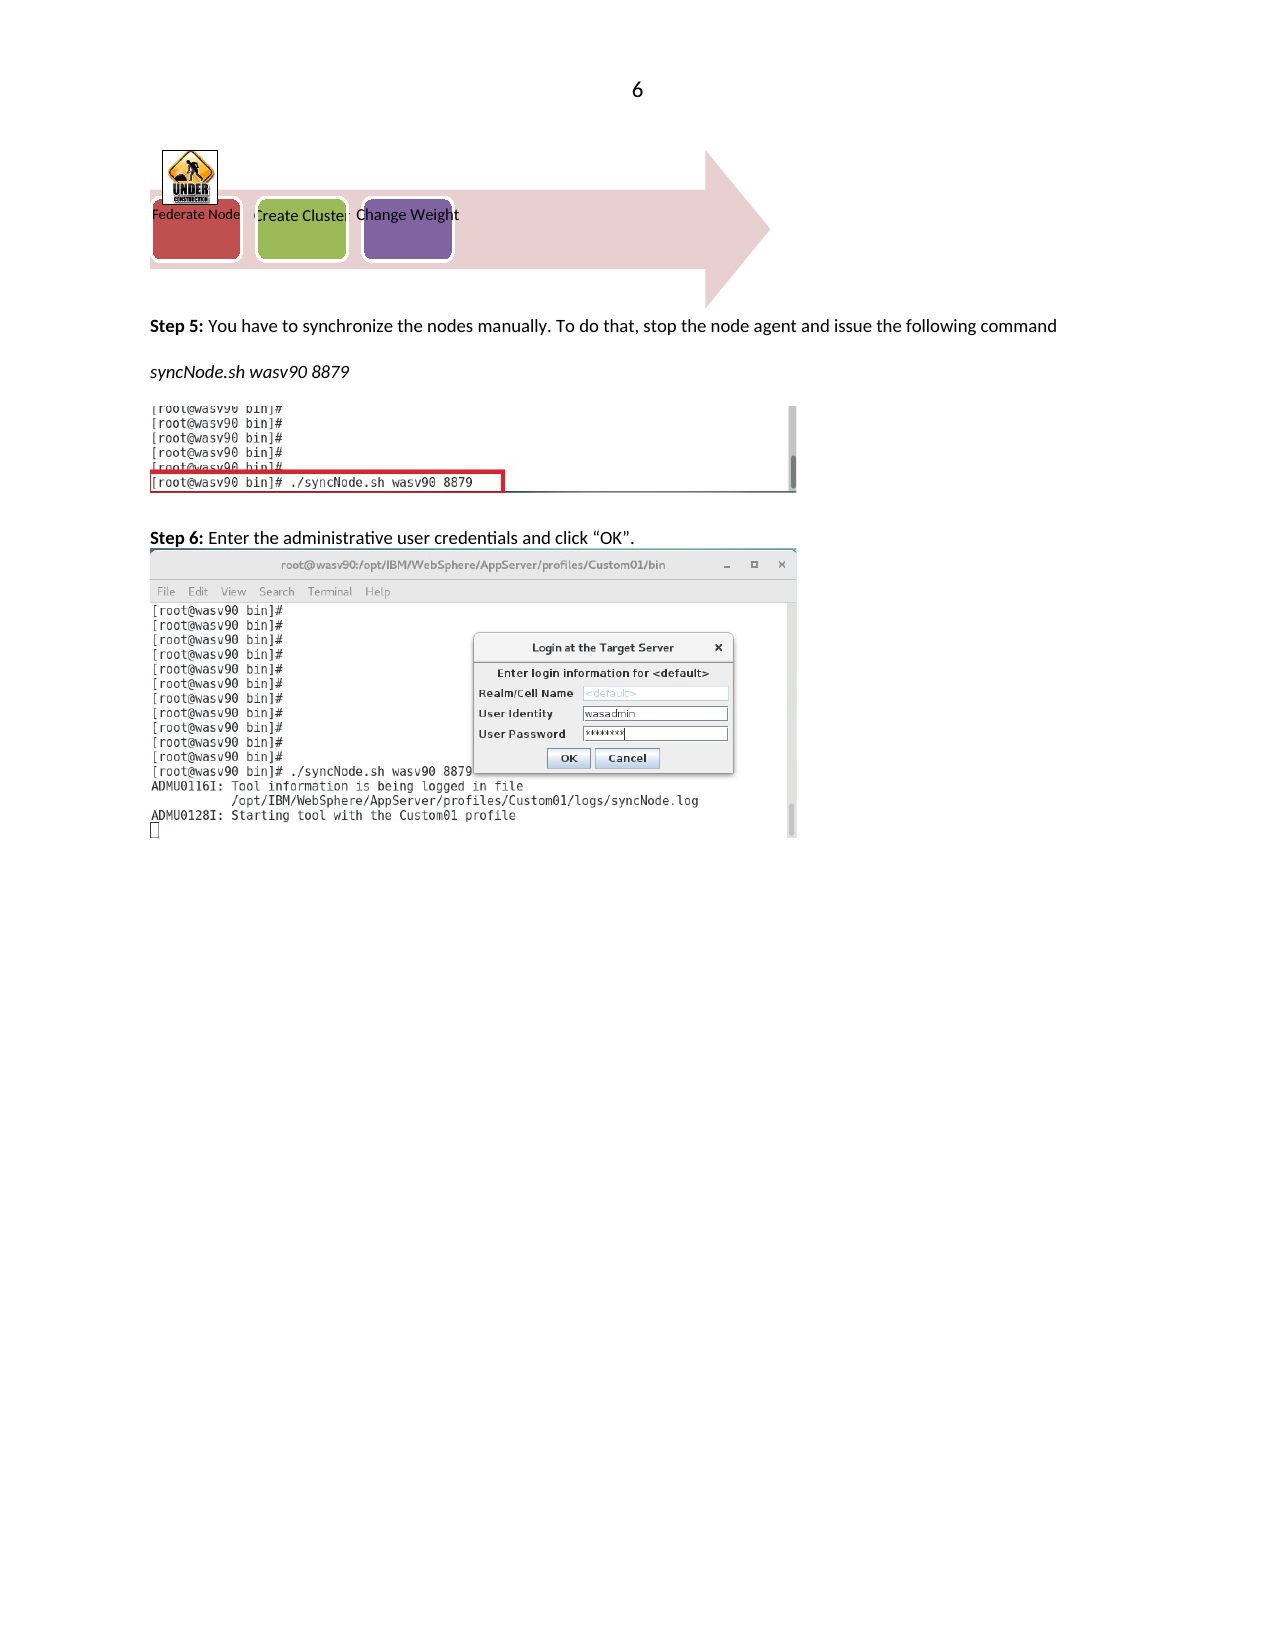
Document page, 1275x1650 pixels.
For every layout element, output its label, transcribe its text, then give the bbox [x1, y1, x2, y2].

text Step 6: Enter the administrative user credentials and click “OK”. [150, 526, 1125, 549]
picture [150, 548, 797, 838]
picture [150, 406, 797, 493]
picture [163, 151, 217, 204]
text Step 5: You have to synchronize the nodes manually. To do that, stop the node agent and issue the following command [150, 314, 1125, 337]
text syncNode.sh wasv90 8879 [150, 337, 1125, 383]
